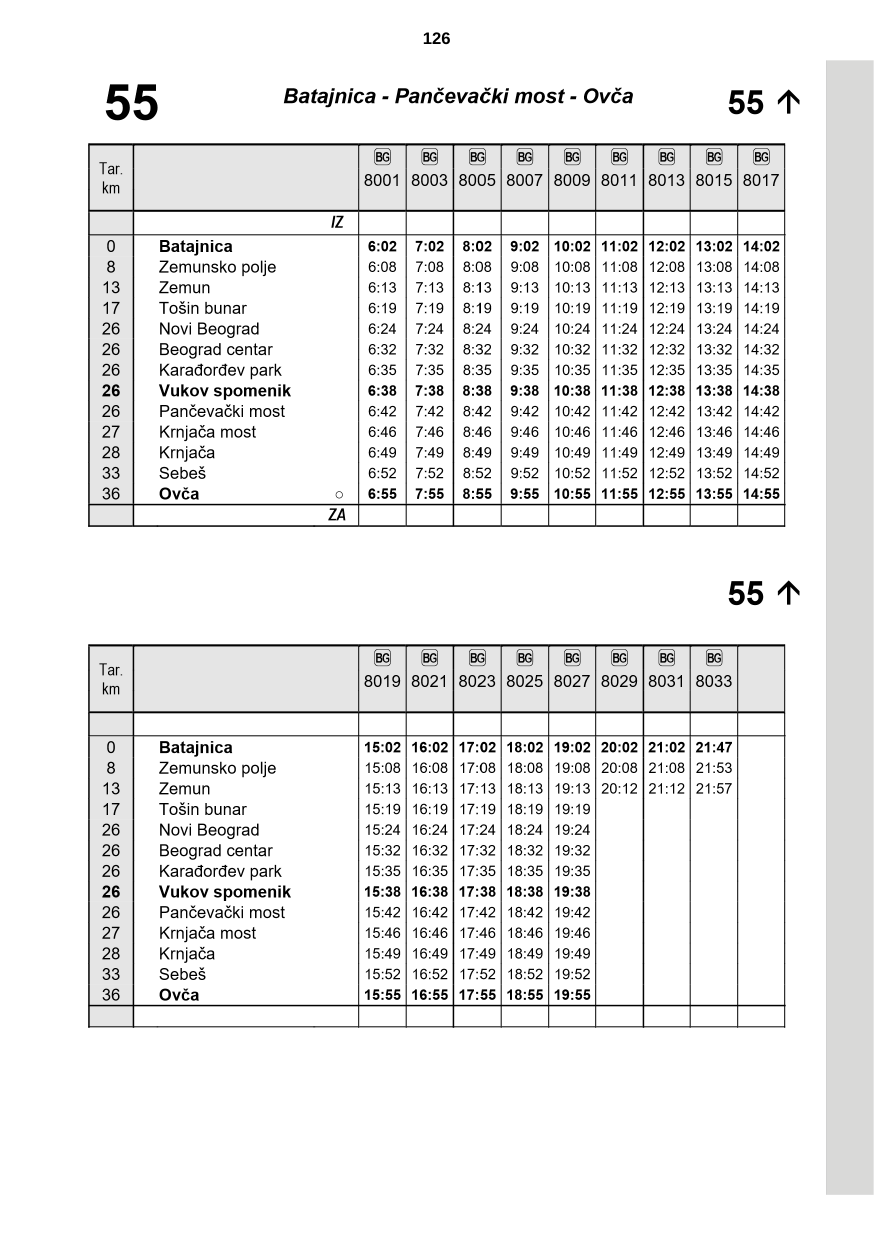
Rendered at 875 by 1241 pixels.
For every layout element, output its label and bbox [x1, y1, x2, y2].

picture [87, 59, 874, 1195]
